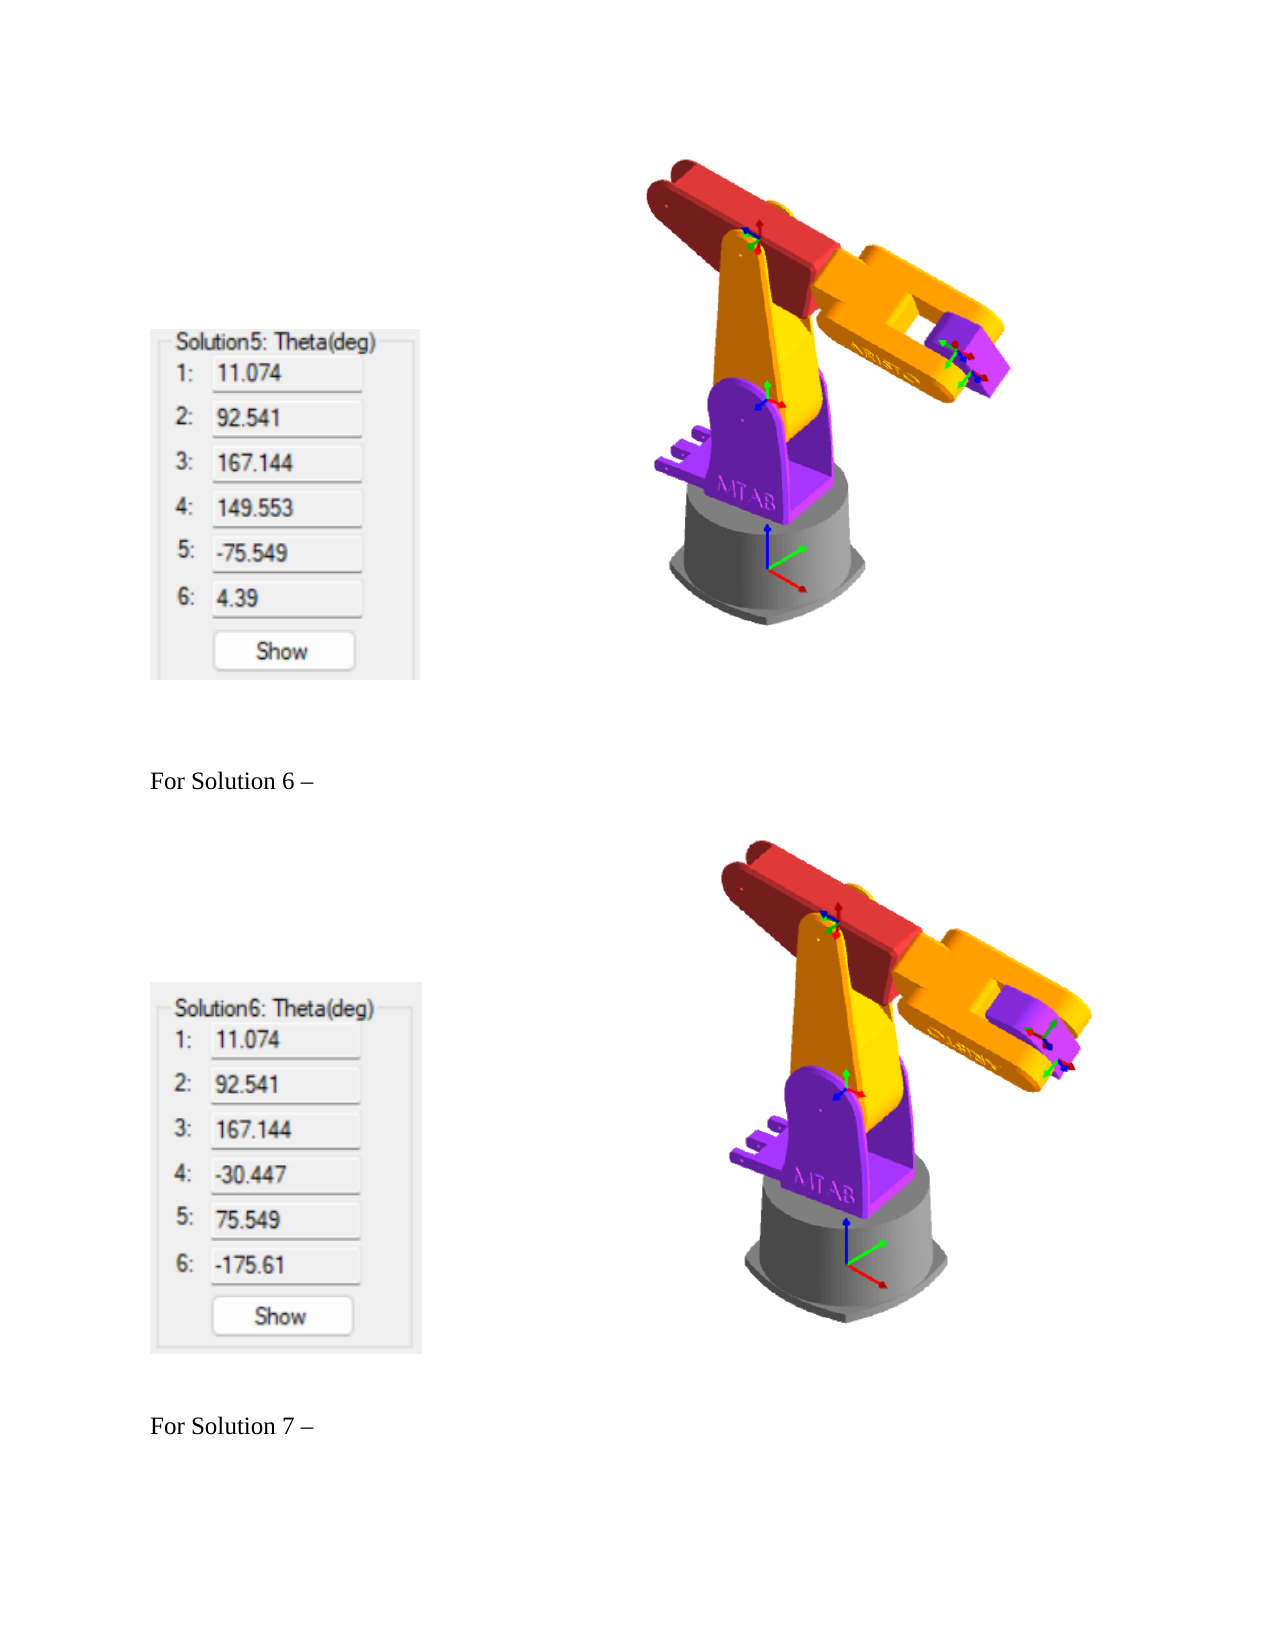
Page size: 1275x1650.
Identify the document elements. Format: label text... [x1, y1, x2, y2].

picture [150, 329, 421, 680]
picture [684, 823, 1110, 1354]
picture [601, 150, 1035, 680]
picture [150, 982, 422, 1354]
text For Solution 7 – [150, 1411, 1125, 1439]
text For Solution 6 – [150, 766, 1125, 794]
